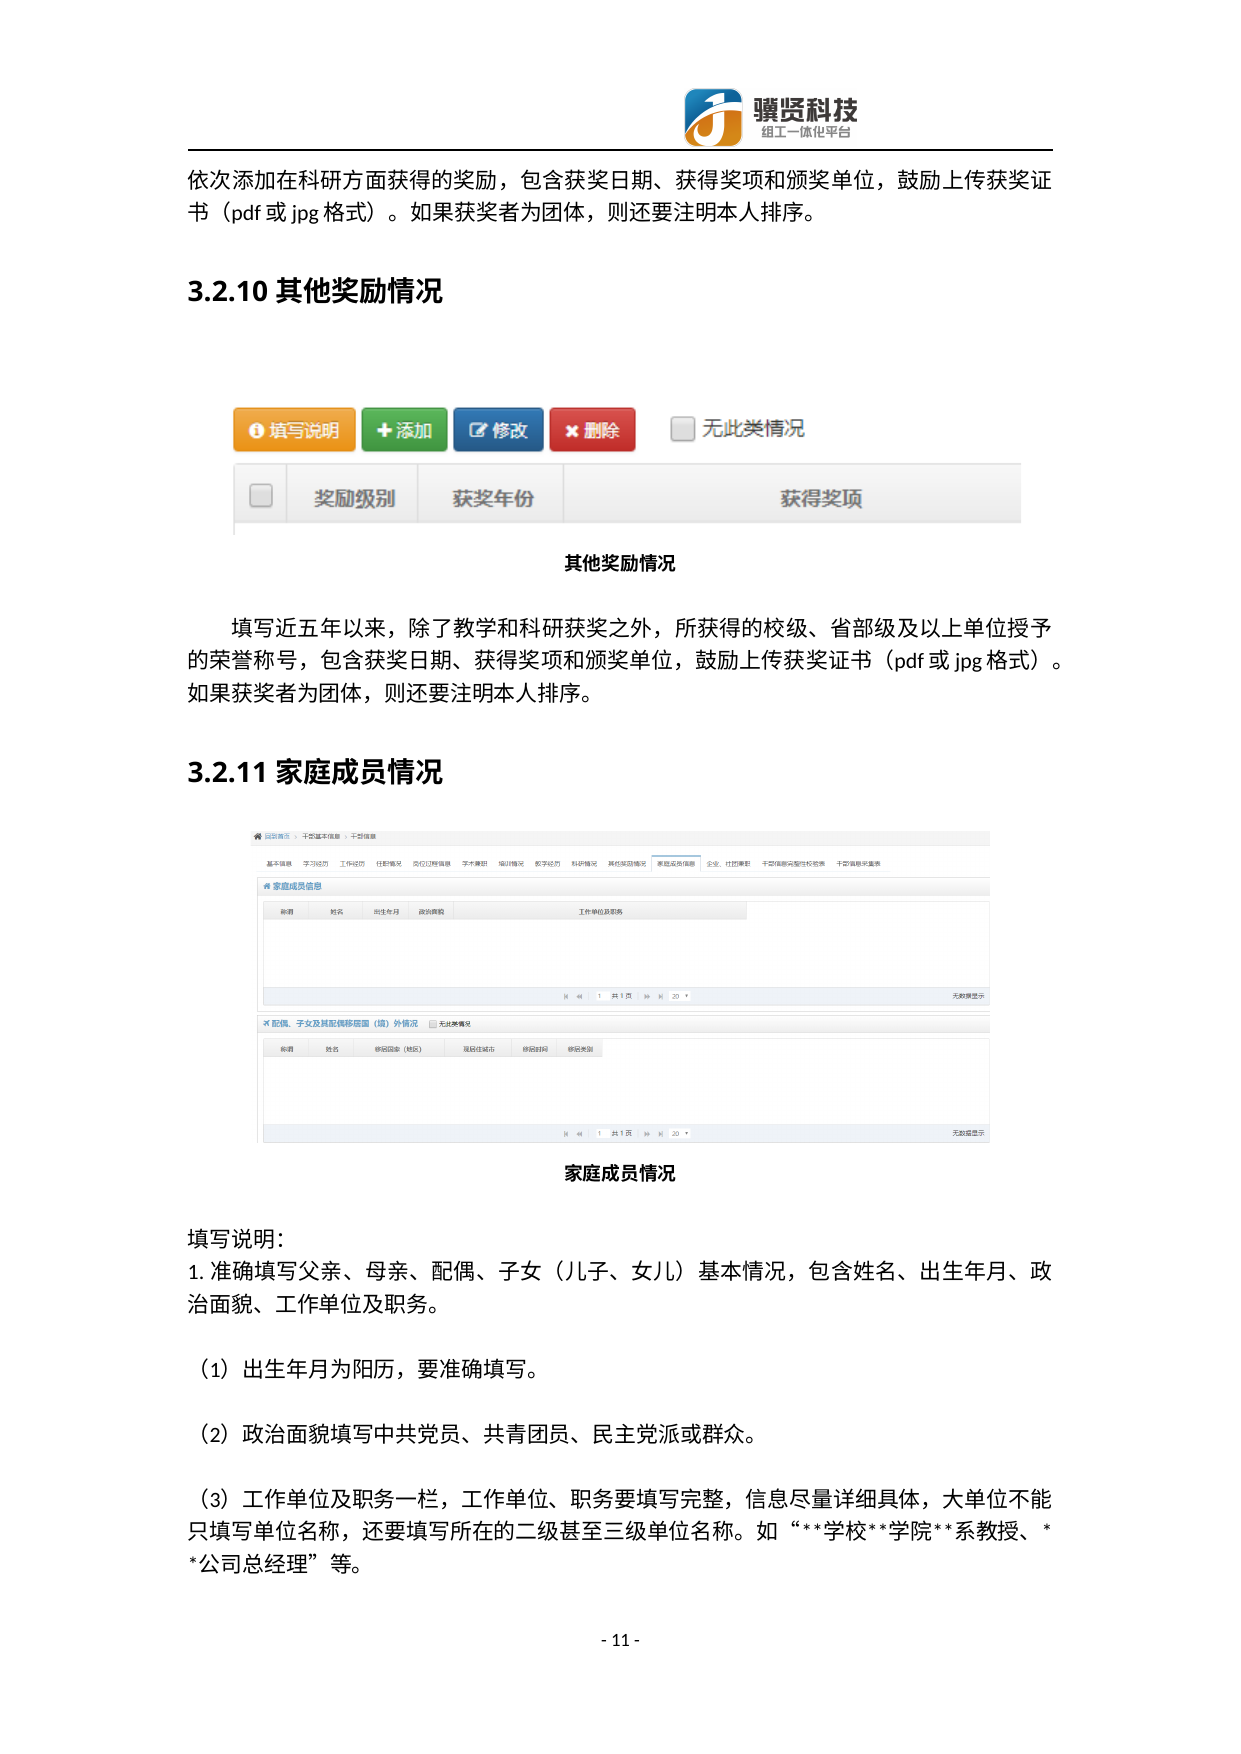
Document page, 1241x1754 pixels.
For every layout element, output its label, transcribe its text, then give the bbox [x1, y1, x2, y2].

text 其他奖励情况 [187, 546, 1053, 578]
subtitle 家庭成员情况 [187, 737, 1053, 802]
text 填写说明： [187, 1221, 1053, 1254]
text （3）工作单位及职务一栏，工作单位、职务要填写完整，信息尽量详细具体，大单位不能只填写单位名称，还要填写所在的二级甚至三级单位名称。如“**学校**学院**系教授、**公司总经理”等。 [187, 1481, 1053, 1579]
text 依次添加在科研方面获得的奖励，包含获奖日期、获得奖项和颁奖单位，鼓励上传获奖证书（pdf或jpg格式）。如果获奖者为团体，则还要注明本人排序。 [187, 162, 1053, 227]
text （2）政治面貌填写中共党员、共青团员、民主党派或群众。 [187, 1416, 1053, 1449]
picture [219, 383, 1022, 535]
text 1. 准确填写父亲、母亲、配偶、子女（儿子、女儿）基本情况，包含姓名、出生年月、政治面貌、工作单位及职务。 [187, 1254, 1053, 1319]
text （1）出生年月为阳历，要准确填写。 [187, 1351, 1053, 1384]
subtitle 其他奖励情况 [187, 256, 1053, 321]
text 填写近五年以来，除了教学和科研获奖之外，所获得的校级、省部级及以上单位授予的荣誉称号，包含获奖日期、获得奖项和颁奖单位，鼓励上传获奖证书（pdf或jpg格式）。如果获奖者为团体，则还要注明本人排序。 [187, 611, 1053, 708]
text 家庭成员情况 [187, 1156, 1053, 1189]
picture [684, 88, 857, 147]
picture [250, 831, 990, 1143]
